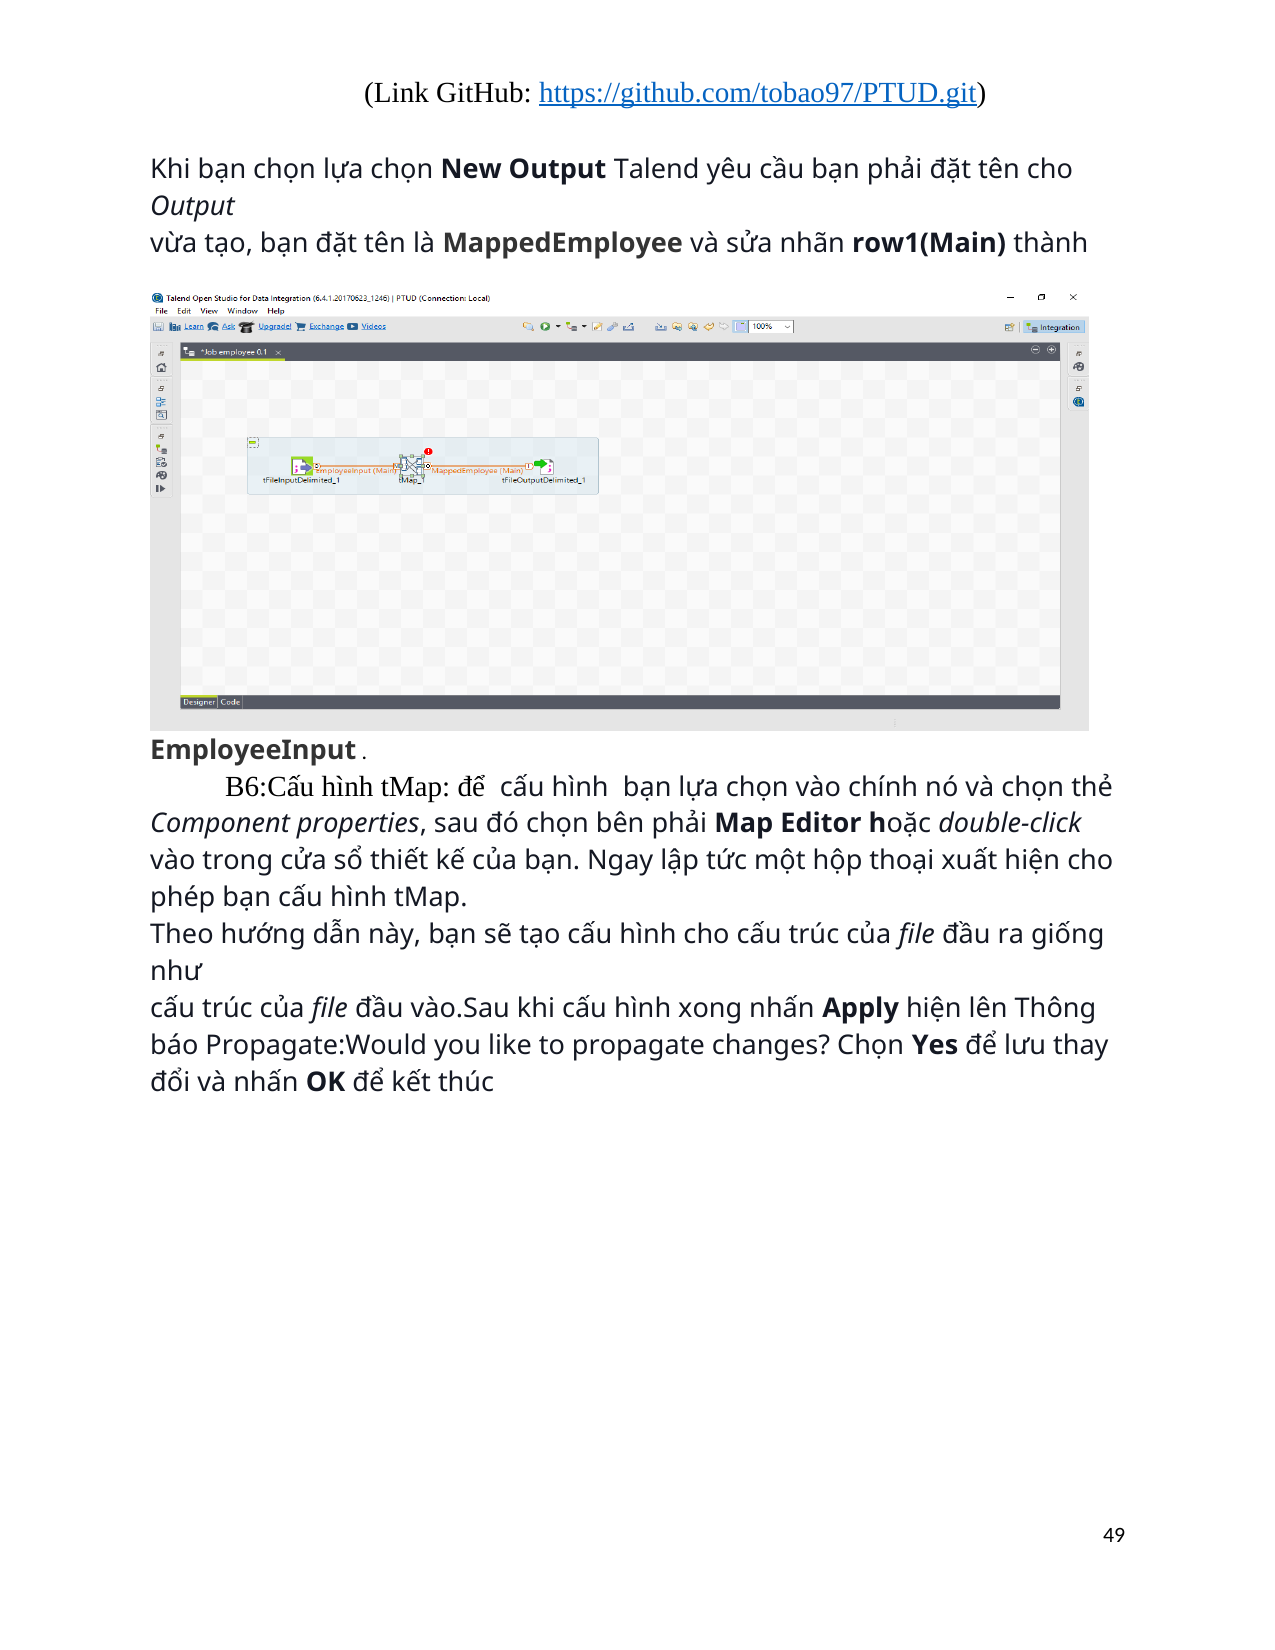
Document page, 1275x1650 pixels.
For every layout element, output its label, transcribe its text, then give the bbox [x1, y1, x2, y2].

text B6:Cấu hình tMap: để cấu hình bạn lựa chọn vào chính nó và chọn thẻ Component properties, sau đó chọn bên phải Map Editor hoặc double-click vào trong cửa sổ thiết kế của bạn. Ngay lập tức một hộp thoại xuất hiện cho phép bạn cấu hình tMap. Theo hướng dẫn này, bạn sẽ tạo cấu hình cho cấu trúc của file đầu ra giống như cấu trúc của file đầu vào.Sau khi cấu hình xong nhấn Apply hiện lên Thông báo Propagate:Would you like to propagate changes? Chọn Yes để lưu thay đổi và nhấn OK để kết thúc [150, 767, 1125, 1099]
picture [150, 291, 1089, 731]
